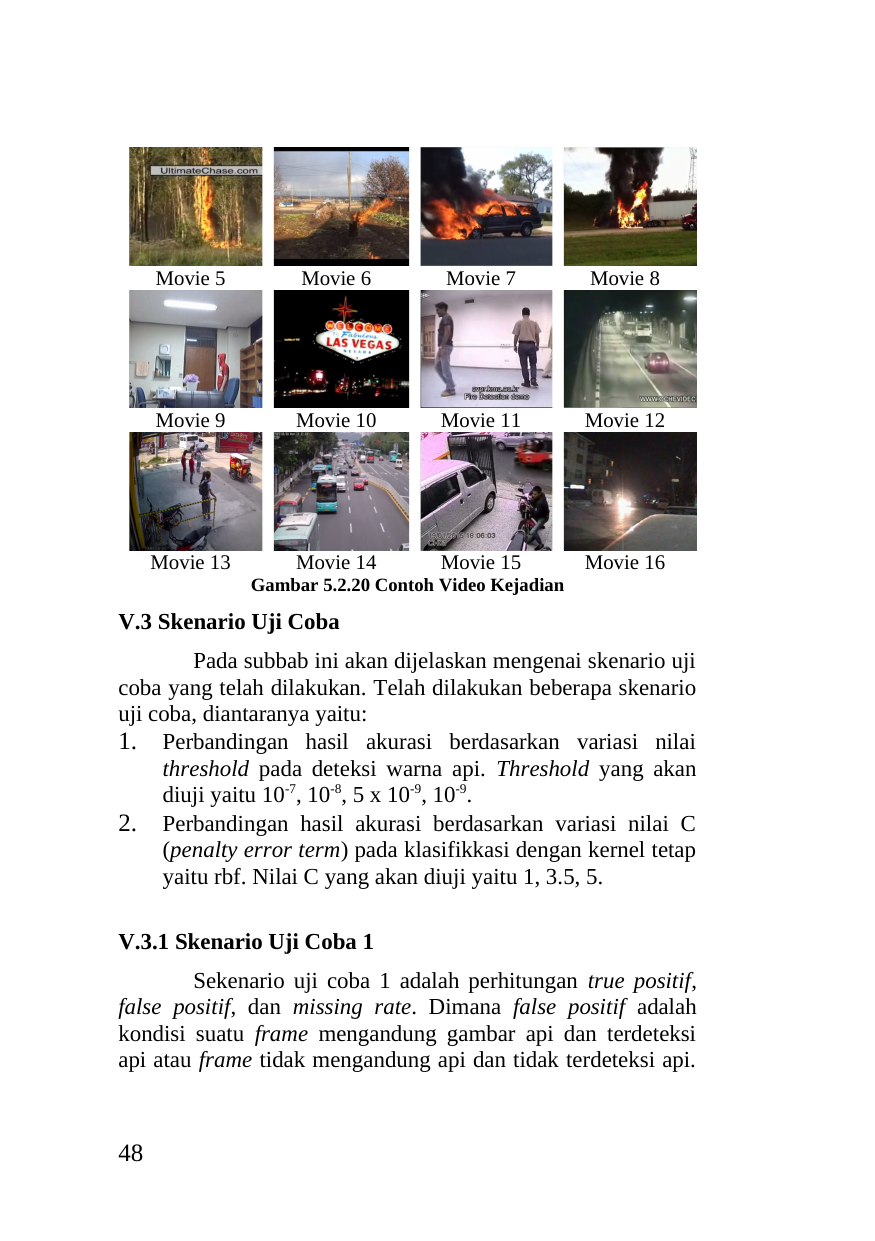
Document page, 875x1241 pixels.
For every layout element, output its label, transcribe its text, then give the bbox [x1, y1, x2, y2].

picture [273, 432, 410, 551]
picture [420, 147, 553, 266]
picture [420, 432, 553, 551]
table_cell Movie 9 [118, 290, 262, 432]
table_cell Movie 11 [409, 290, 552, 432]
text Pada subbab ini akan dijelaskan mengenai skenario uji coba yang telah dilakukan. Telah dilakukan beberapa skenario uji coba, diantaranya yaitu: [118, 647, 697, 726]
table_cell Movie 6 [263, 148, 409, 290]
picture [563, 432, 697, 551]
list Perbandingan hasil akurasi berdasarkan variasi nilai C (penalty error term) pada klasifikkasi dengan kernel tetap yaitu rbf. Nilai C yang akan diuji yaitu 1, 3.5, 5. [118, 808, 697, 889]
table_cell Movie 15 [409, 432, 552, 574]
picture [129, 147, 263, 266]
subtitle Skenario Uji Coba 1 [118, 928, 697, 954]
table_cell Movie 13 [118, 432, 262, 574]
picture [563, 147, 697, 266]
table_cell Movie 16 [553, 432, 697, 574]
table_cell Movie 7 [409, 148, 552, 290]
table_cell Movie 12 [553, 290, 697, 432]
picture [420, 290, 553, 408]
list Perbandingan hasil akurasi berdasarkan variasi nilai threshold pada deteksi warna api. Threshold yang akan diuji yaitu 10-7, 10-8, 5 x 10-9, 10-9. [118, 726, 697, 808]
table_cell Movie 8 [553, 148, 697, 290]
subtitle Skenario Uji Coba [118, 608, 697, 635]
picture [129, 290, 263, 408]
table_cell Movie 5 [118, 148, 262, 290]
picture [273, 147, 410, 266]
table_cell Movie 10 [263, 290, 409, 432]
picture [273, 290, 410, 408]
picture [129, 432, 263, 551]
table_cell Movie 14 [263, 432, 409, 574]
picture [563, 290, 697, 408]
